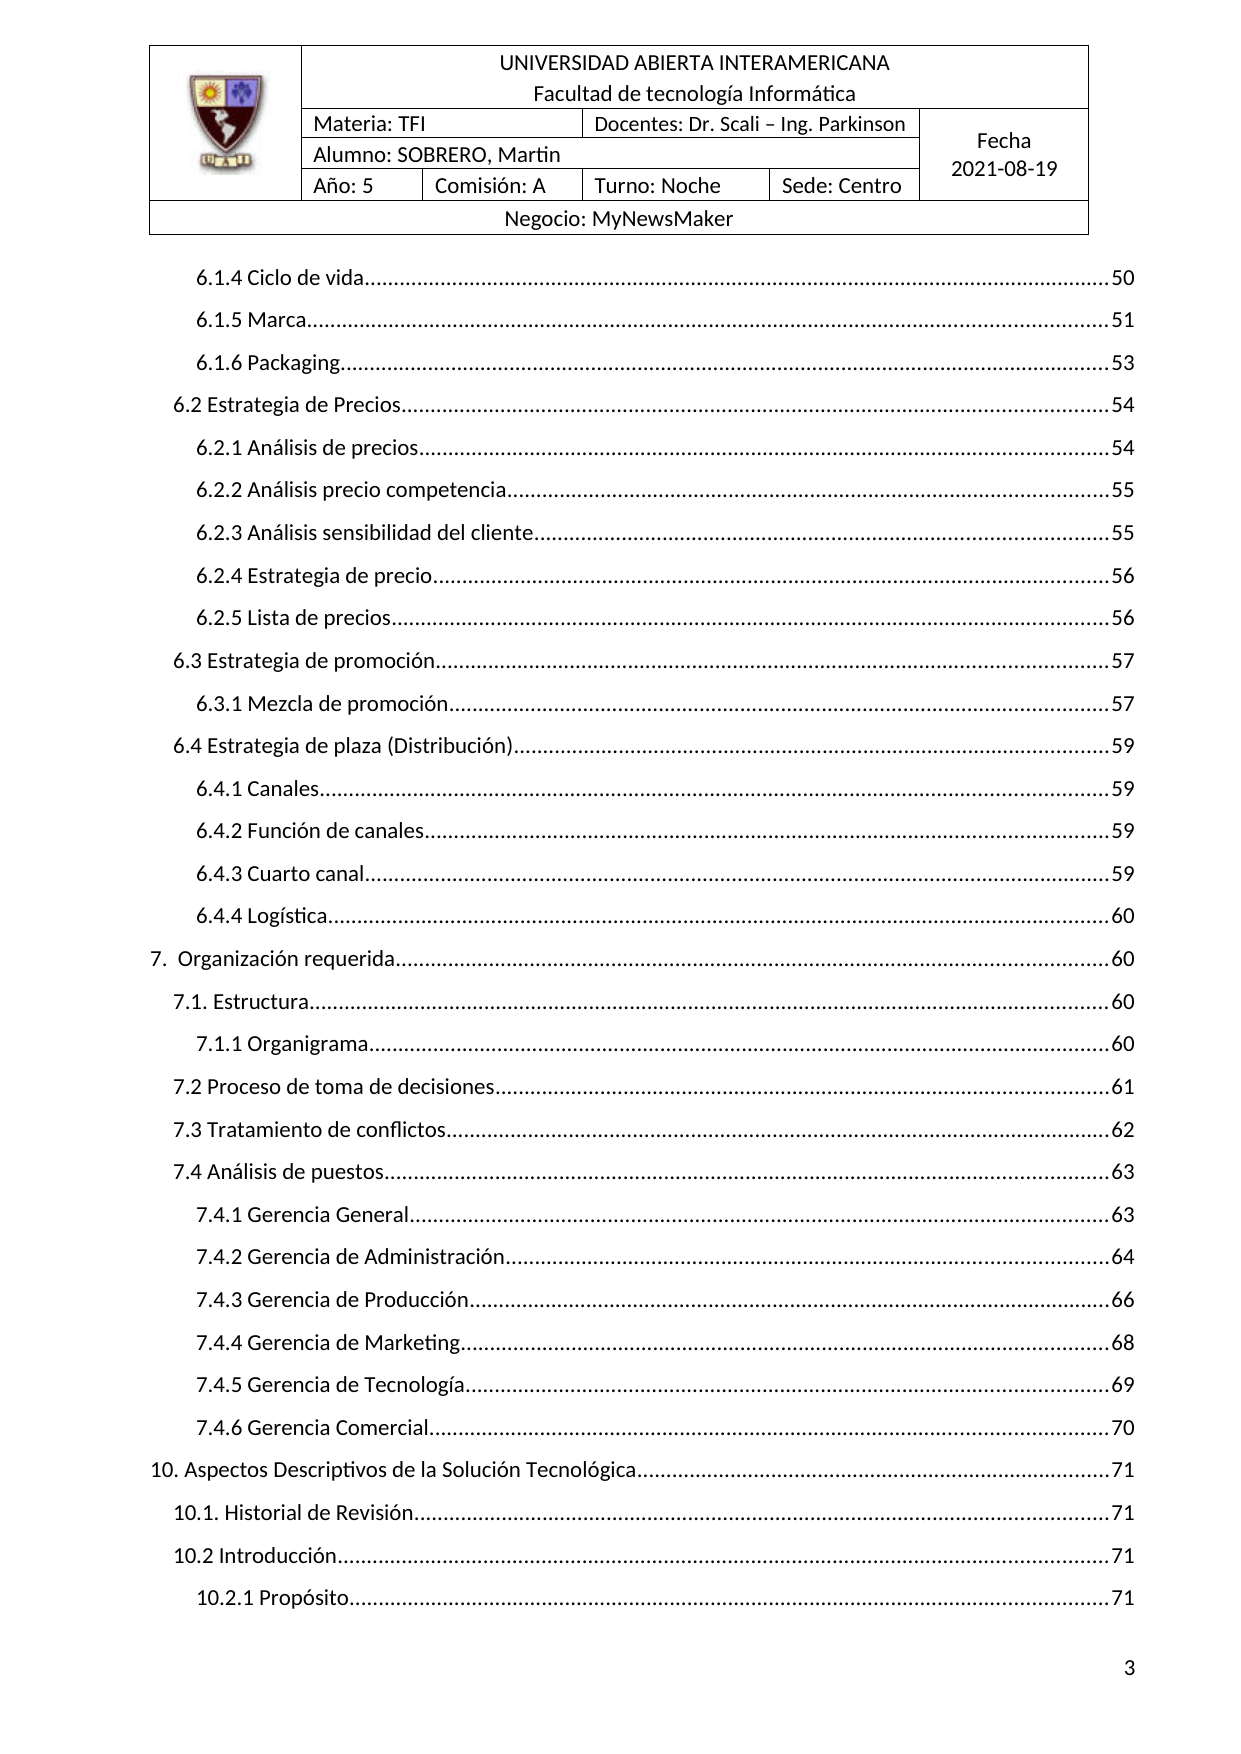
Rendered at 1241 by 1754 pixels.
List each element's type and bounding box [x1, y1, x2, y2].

picture [175, 67, 276, 180]
